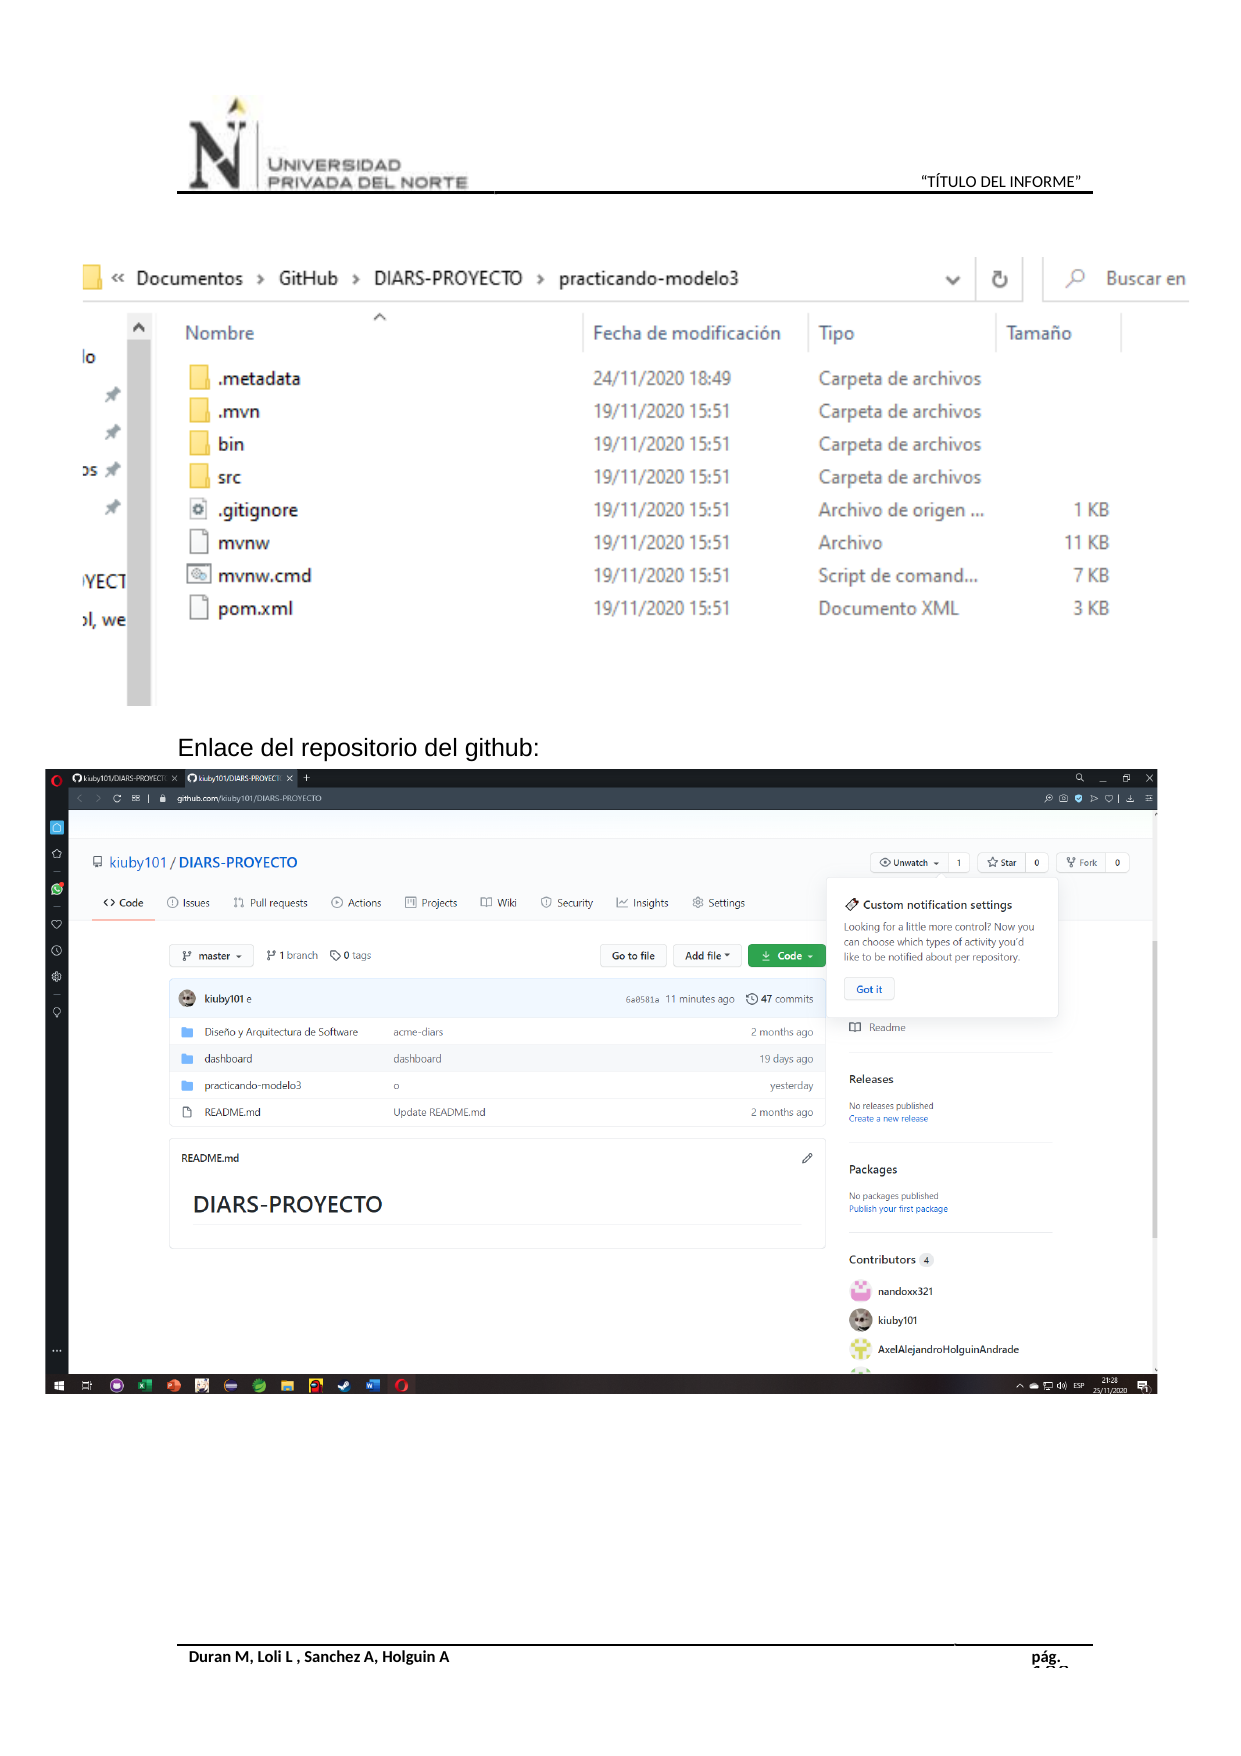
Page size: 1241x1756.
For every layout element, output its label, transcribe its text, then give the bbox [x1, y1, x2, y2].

picture [82, 257, 1189, 706]
text Enlace del repositorio del github: [177, 706, 1180, 761]
picture [188, 95, 469, 191]
picture [45, 769, 1157, 1394]
